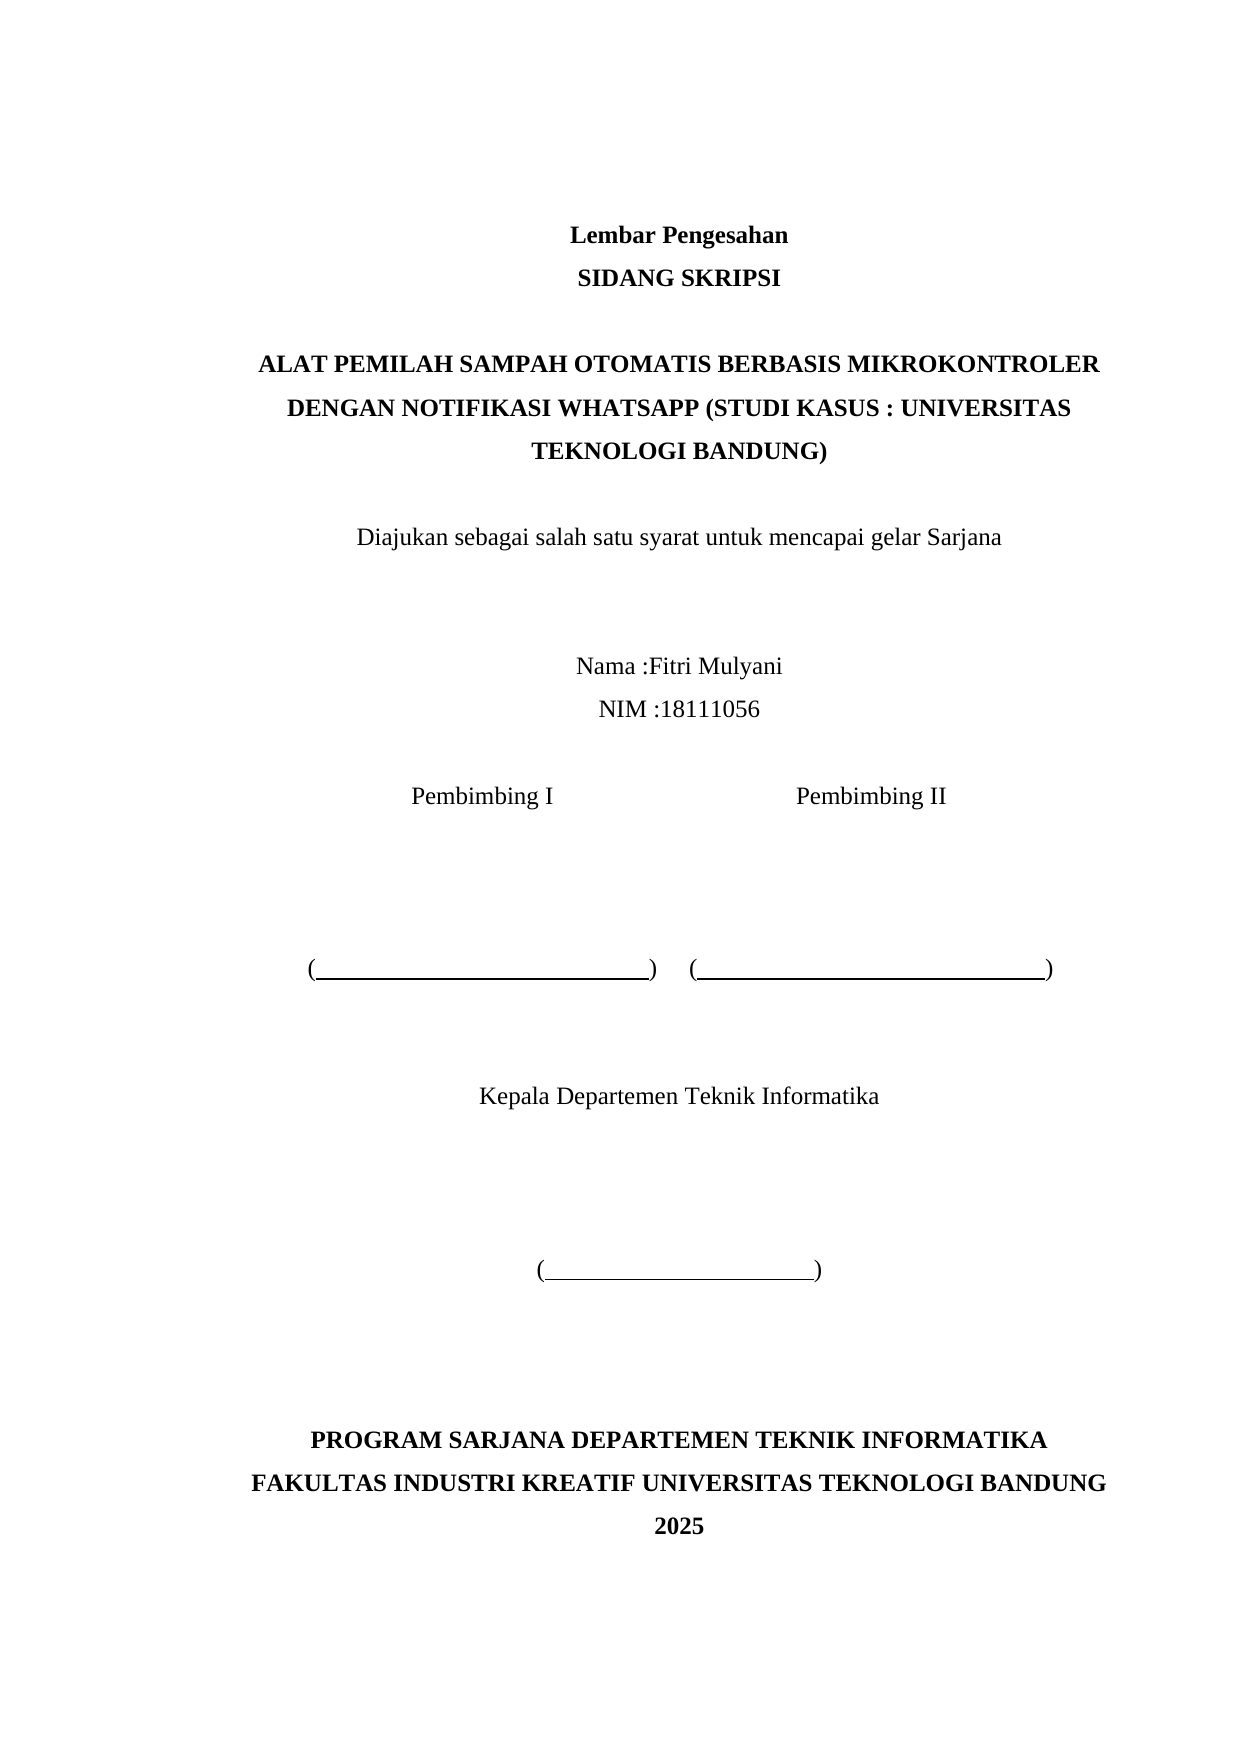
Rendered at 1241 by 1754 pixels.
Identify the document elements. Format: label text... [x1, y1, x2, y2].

text Lembar Pengesahan [236, 220, 1122, 249]
text ALAT PEMILAH SAMPAH OTOMATIS BERBASIS MIKROKONTROLER DENGAN NOTIFIKASI WHATSAPP (STUDI KASUS : UNIVERSITAS TEKNOLOGI BANDUNG) [236, 349, 1122, 464]
table_cell Kepala Departemen Teknik Informatika ( ) [290, 995, 1068, 1296]
text 2025 [236, 1511, 1122, 1540]
table_header Pembimbing I ( ) [290, 781, 674, 995]
text NIM :18111056 [236, 694, 1122, 723]
text FAKULTAS INDUSTRI KREATIF UNIVERSITAS TEKNOLOGI BANDUNG [236, 1468, 1122, 1497]
text Diajukan sebagai salah satu syarat untuk mencapai gelar Sarjana [236, 522, 1122, 551]
table_header Pembimbing II ( ) [674, 781, 1068, 995]
text Nama :Fitri Mulyani [236, 651, 1122, 680]
text PROGRAM SARJANA DEPARTEMEN TEKNIK INFORMATIKA [236, 1425, 1122, 1454]
text SIDANG SKRIPSI [236, 263, 1122, 292]
